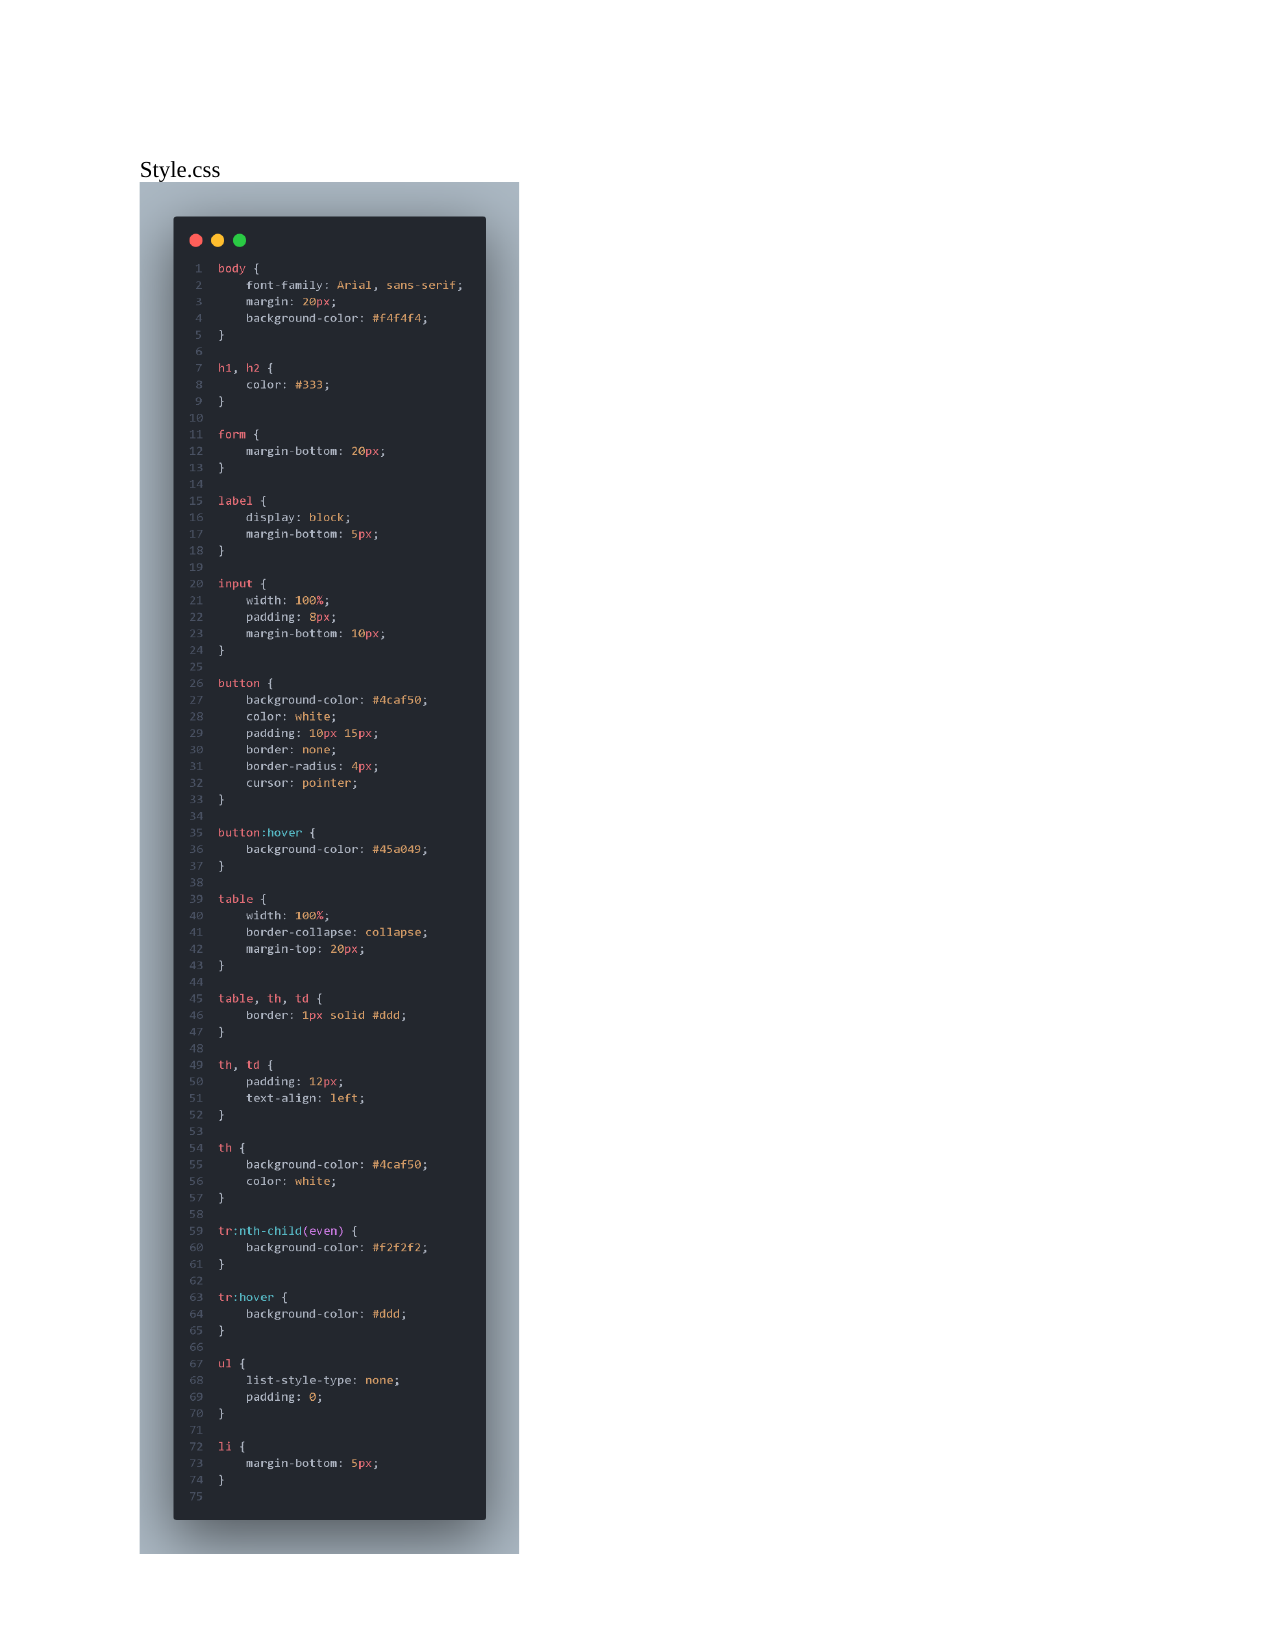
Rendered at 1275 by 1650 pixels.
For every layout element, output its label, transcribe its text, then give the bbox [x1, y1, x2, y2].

text Style.css [139, 156, 1214, 183]
picture [139, 182, 520, 1554]
